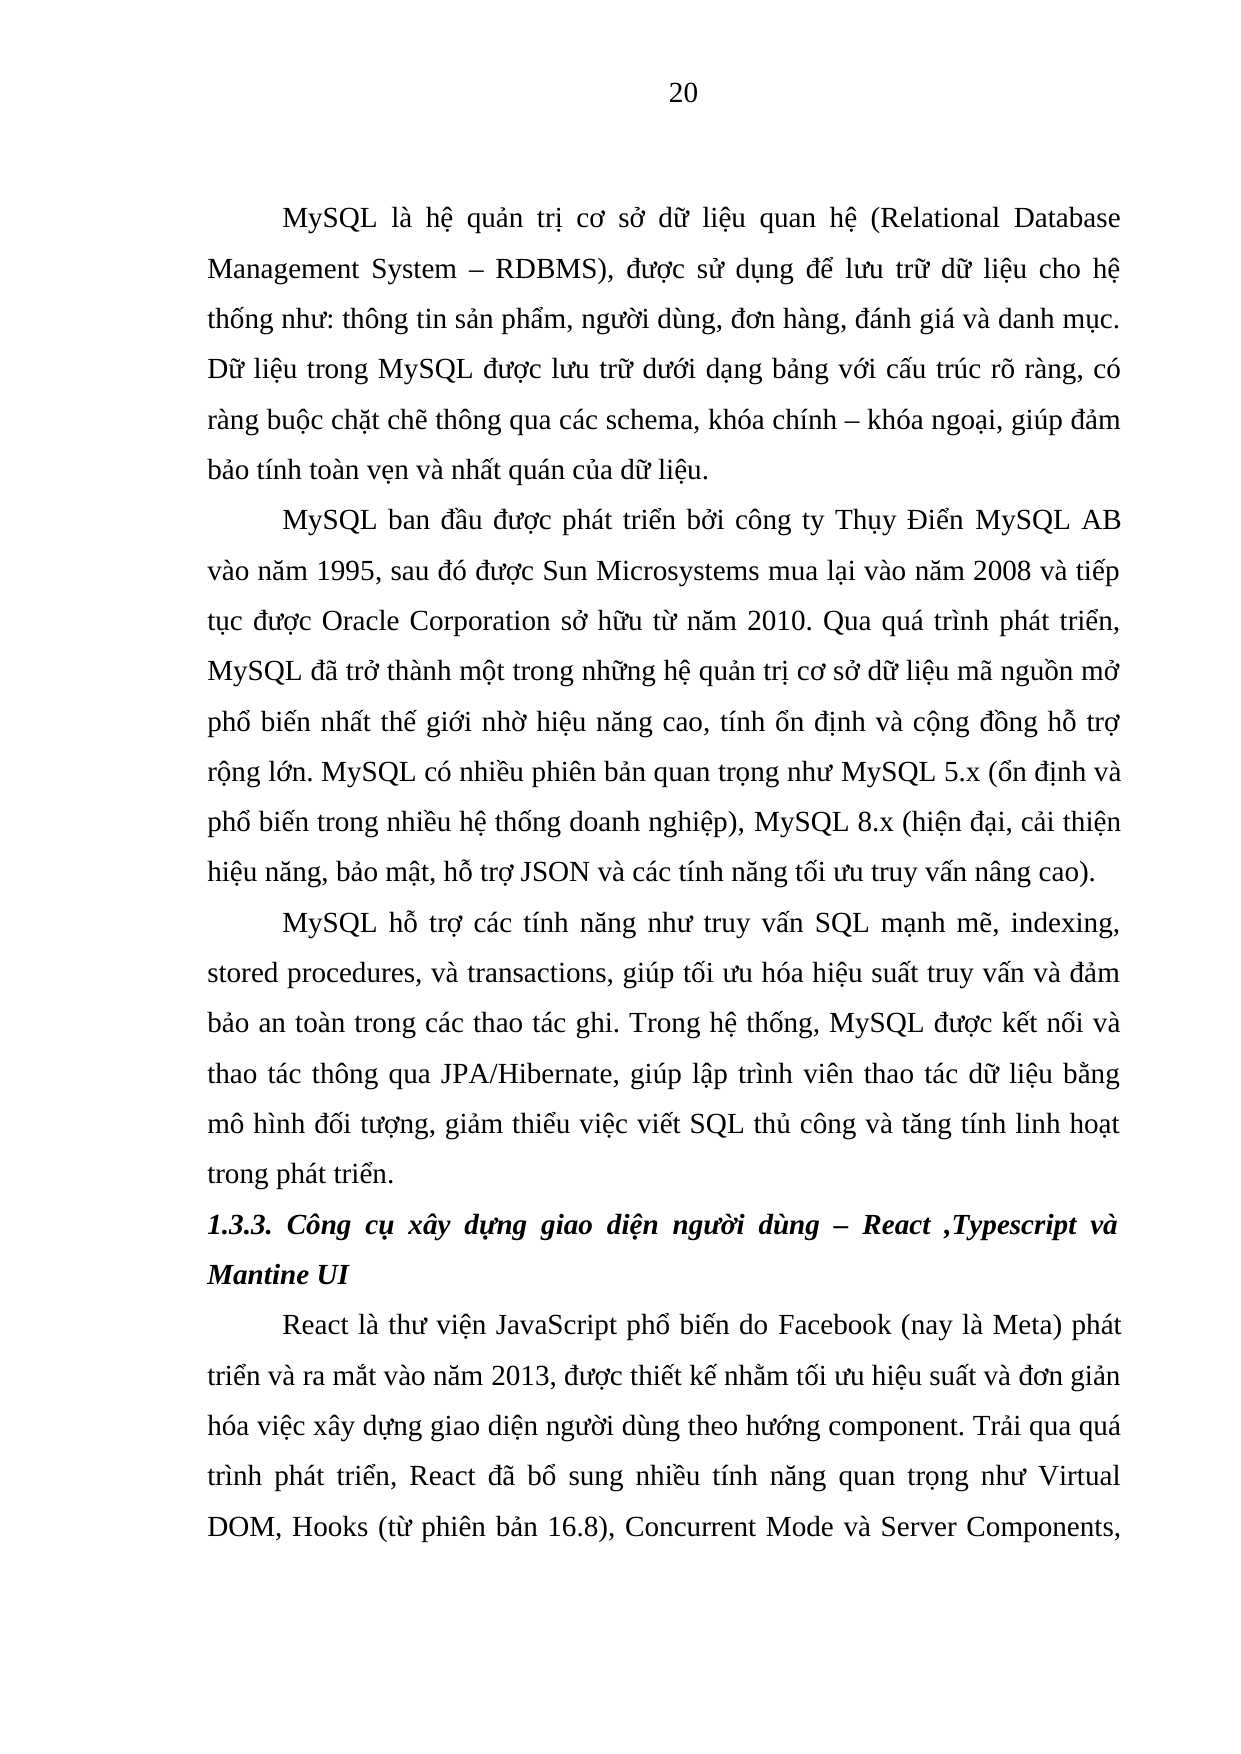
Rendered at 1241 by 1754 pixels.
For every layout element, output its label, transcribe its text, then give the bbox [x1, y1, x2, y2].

list MySQL ban đầu được phát triển bởi công ty Thụy Điển MySQL AB vào năm 1995, sau đó được Sun Microsystems mua lại vào năm 2008 và tiếp tục được Oracle Corporation sở hữu từ năm 2010. Qua quá trình phát triển, MySQL đã trở thành một trong những hệ quản trị cơ sở dữ liệu mã nguồn mở phổ biến nhất thế giới nhờ hiệu năng cao, tính ổn định và cộng đồng hỗ trợ rộng lớn. MySQL có nhiều phiên bản quan trọng như MySQL 5.x (ổn định và phổ biến trong nhiều hệ thống doanh nghiệp), MySQL 8.x (hiện đại, cải thiện hiệu năng, bảo mật, hỗ trợ JSON và các tính năng tối ưu truy vấn nâng cao). [207, 502, 1122, 888]
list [207, 1307, 1122, 1542]
list 1.3.3. Công cụ xây dựng giao diện người dùng – React ,Typescript và Mantine UI [207, 1207, 1122, 1291]
list MySQL là hệ quản trị cơ sở dữ liệu quan hệ (Relational Database Management System – RDBMS), được sử dụng để lưu trữ dữ liệu cho hệ thống như: thông tin sản phẩm, người dùng, đơn hàng, đánh giá và danh mục. Dữ liệu trong MySQL được lưu trữ dưới dạng bảng với cấu trúc rõ ràng, có ràng buộc chặt chẽ thông qua các schema, khóa chính – khóa ngoại, giúp đảm bảo tính toàn vẹn và nhất quán của dữ liệu. [207, 201, 1122, 486]
list MySQL hỗ trợ các tính năng như truy vấn SQL mạnh mẽ, indexing, stored procedures, và transactions, giúp tối ưu hóa hiệu suất truy vấn và đảm bảo an toàn trong các thao tác ghi. Trong hệ thống, MySQL được kết nối và thao tác thông qua JPA/Hibernate, giúp lập trình viên thao tác dữ liệu bằng mô hình đối tượng, giảm thiểu việc viết SQL thủ công và tăng tính linh hoạt trong phát triển. [207, 905, 1122, 1190]
